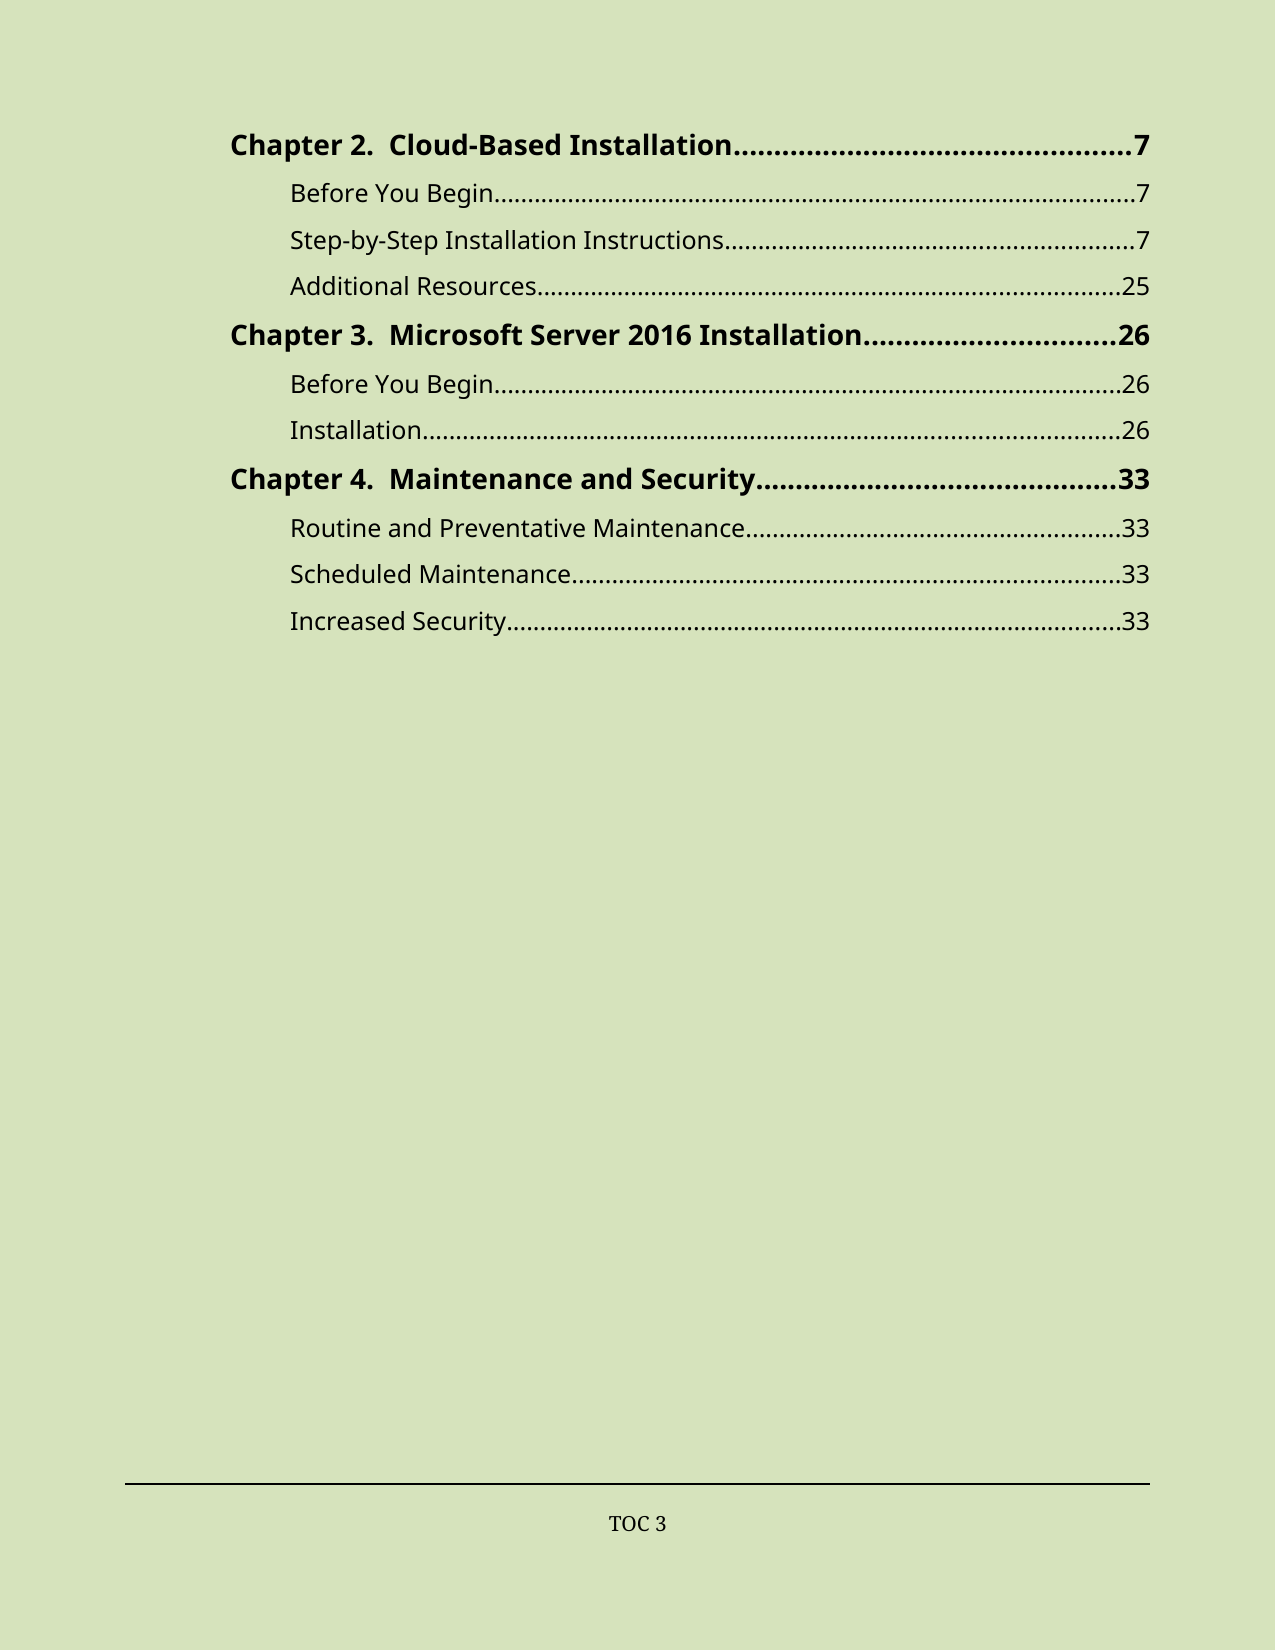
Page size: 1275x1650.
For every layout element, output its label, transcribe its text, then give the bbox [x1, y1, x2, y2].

text Chapter 3. Microsoft Server 2016 Installation 26 [230, 316, 1150, 354]
text Before You Begin 26 [290, 366, 1150, 400]
text Chapter 4. Maintenance and Security 33 [230, 459, 1150, 498]
text Before You Begin 7 [290, 176, 1150, 210]
text Routine and Preventative Maintenance 33 [290, 510, 1150, 544]
text Additional Resources 25 [290, 269, 1150, 303]
text Step-by-Step Installation Instructions 7 [290, 222, 1150, 256]
text Increased Security 33 [290, 603, 1150, 637]
text Chapter 2. Cloud-Based Installation 7 [230, 125, 1150, 163]
text Scheduled Maintenance 33 [290, 557, 1150, 591]
text Installation 26 [290, 413, 1150, 447]
